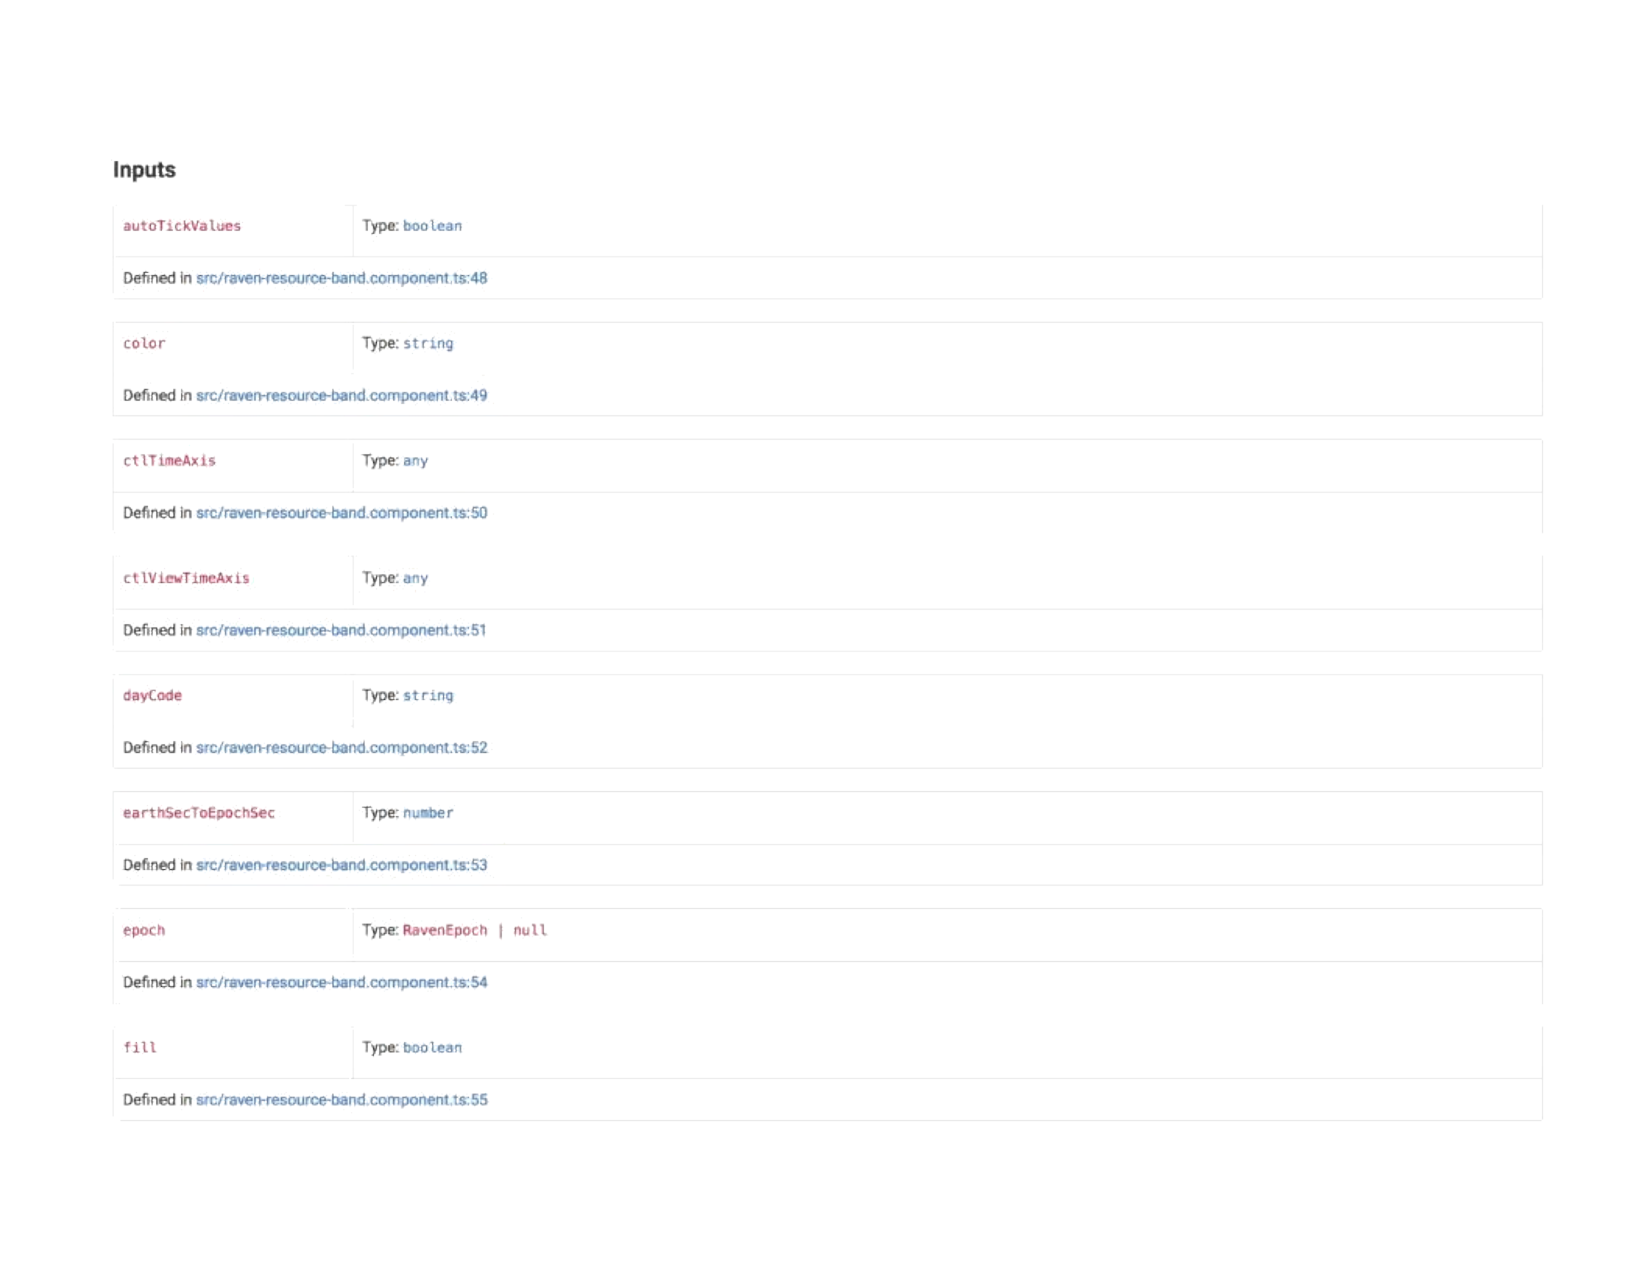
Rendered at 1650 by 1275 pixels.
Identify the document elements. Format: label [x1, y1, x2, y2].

picture [83, 144, 1567, 1131]
